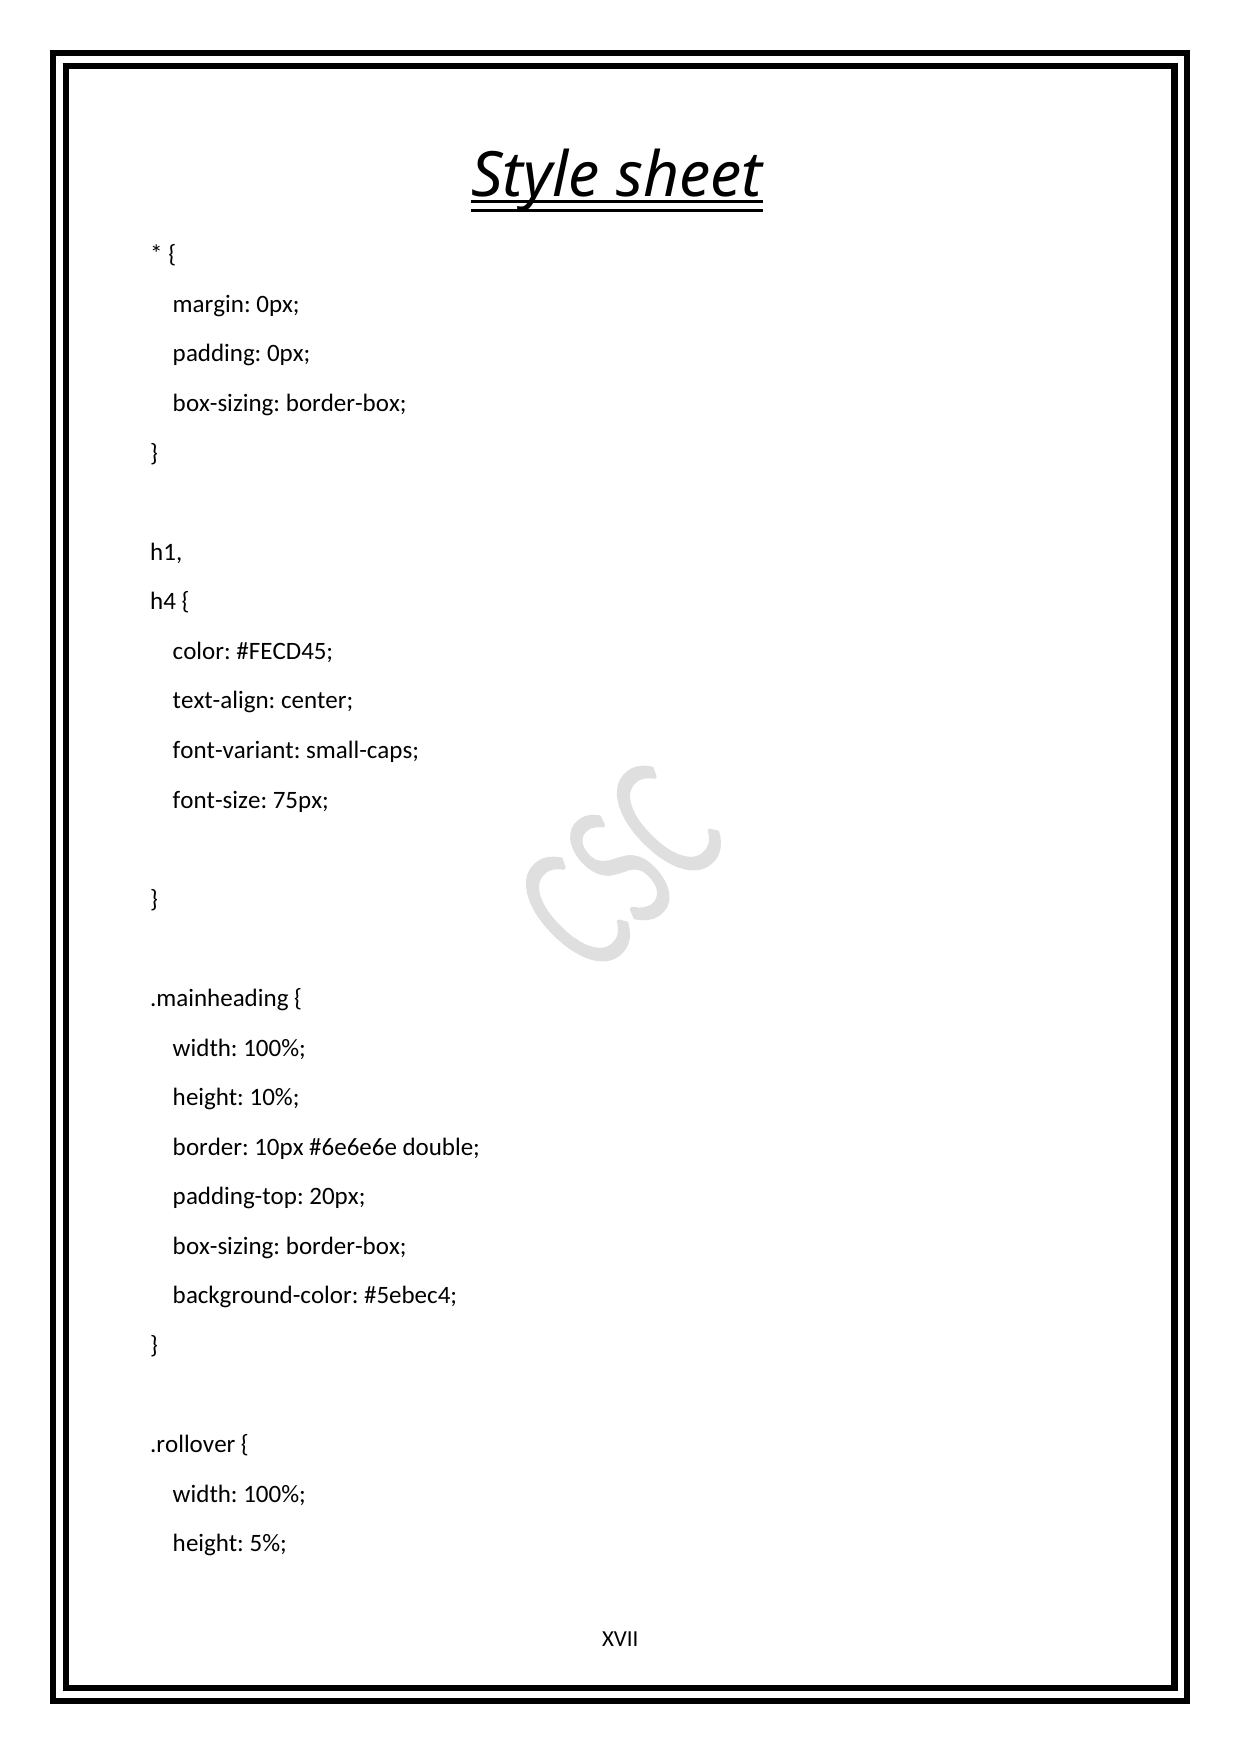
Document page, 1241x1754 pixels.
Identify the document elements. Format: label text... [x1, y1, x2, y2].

text height: 10%; [150, 1081, 1090, 1112]
text } [150, 1329, 1090, 1360]
text width: 100%; [150, 1478, 1090, 1508]
text width: 100%; [150, 1032, 1090, 1062]
text h1, [150, 536, 1090, 566]
text background-color: #5ebec4; [150, 1280, 1090, 1310]
text text-align: center; [150, 685, 1090, 715]
text .mainheading { [150, 982, 1090, 1013]
text margin: 0px; [150, 288, 1090, 318]
text border: 10px #6e6e6e double; [150, 1131, 1090, 1161]
text h4 { [150, 586, 1090, 616]
text color: #FECD45; [150, 635, 1090, 666]
text * { [150, 238, 1090, 269]
text box-sizing: border-box; [150, 1230, 1090, 1261]
text box-sizing: border-box; [150, 387, 1090, 418]
text font-variant: small-caps; [150, 734, 1090, 765]
text height: 5%; [150, 1528, 1090, 1558]
text } [150, 883, 1090, 913]
text .rollover { [150, 1428, 1090, 1459]
text font-size: 75px; [150, 784, 1090, 814]
text padding: 0px; [150, 338, 1090, 368]
text padding-top: 20px; [150, 1181, 1090, 1211]
text Style sheet [150, 130, 1090, 215]
text } [150, 437, 1090, 467]
